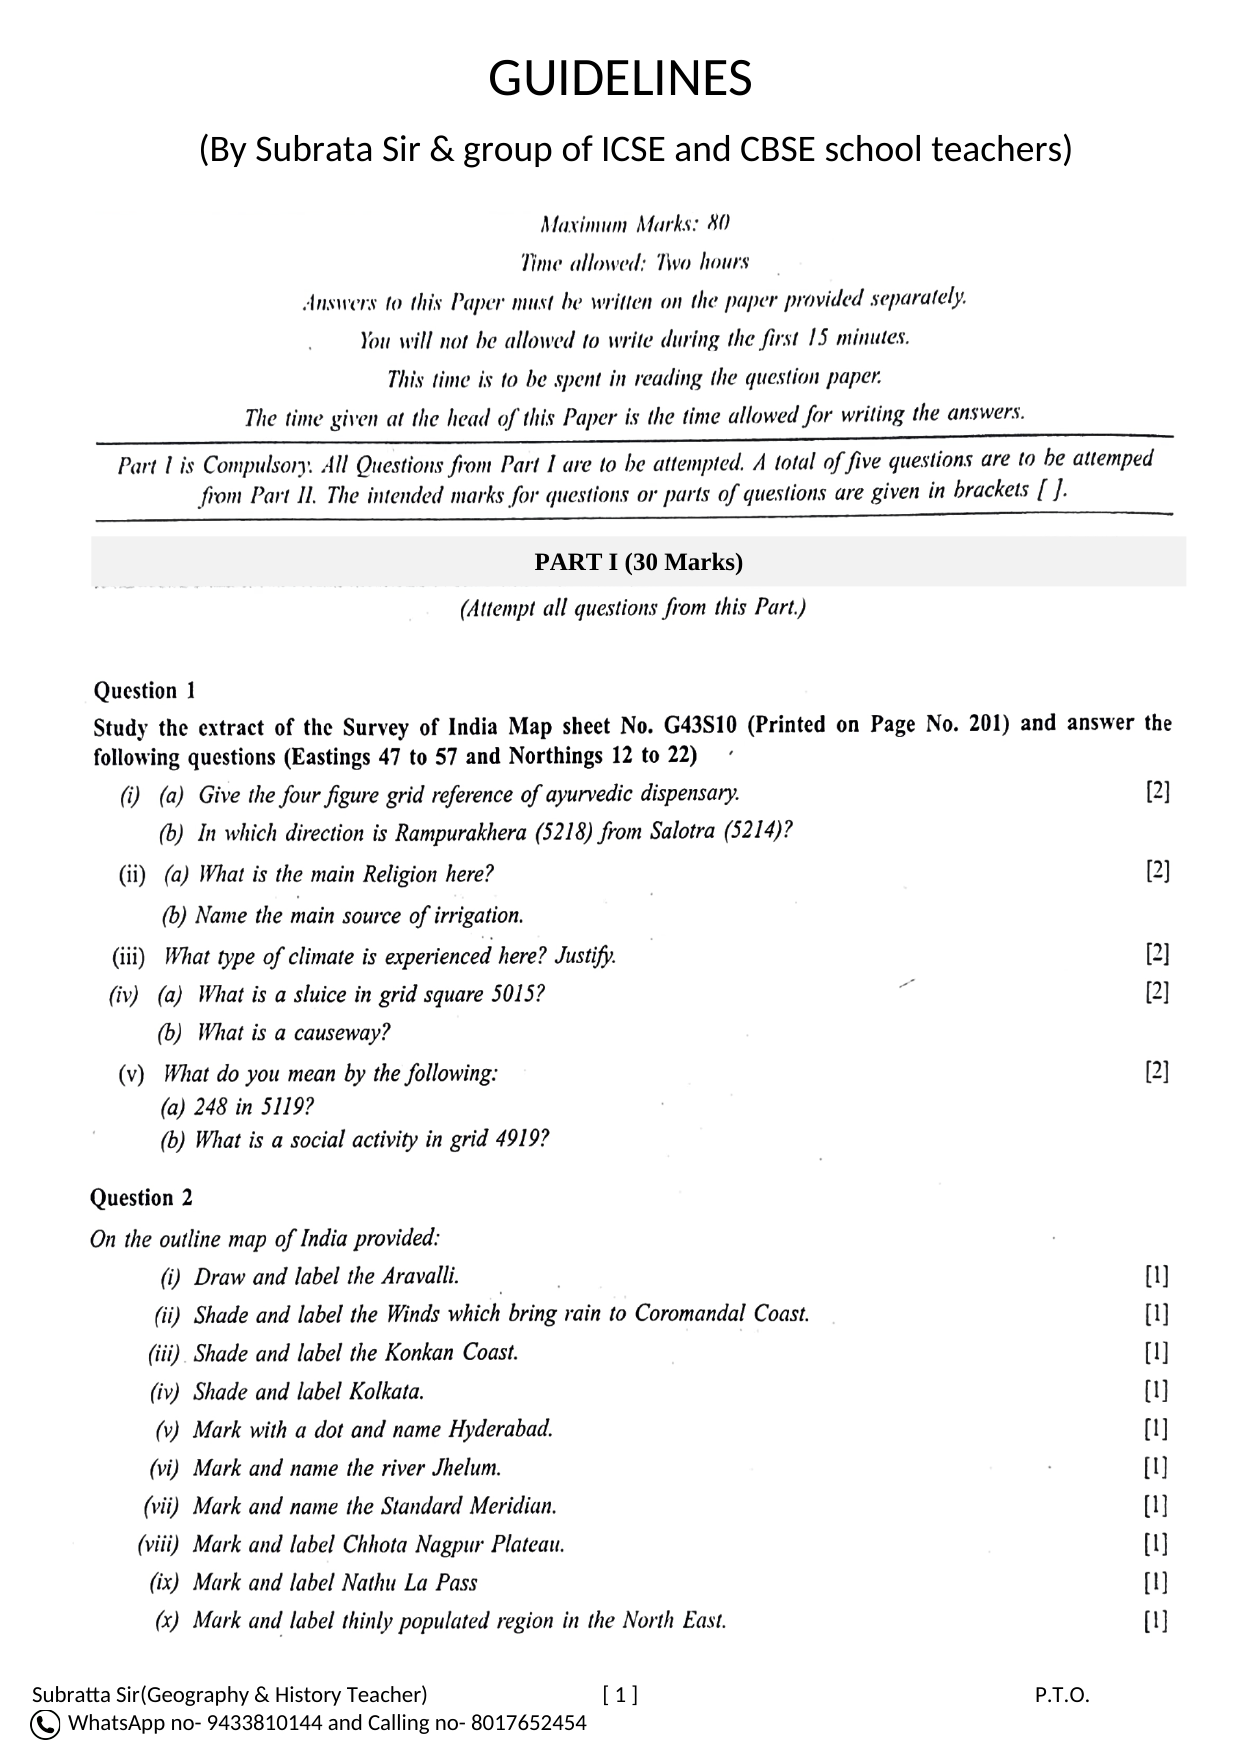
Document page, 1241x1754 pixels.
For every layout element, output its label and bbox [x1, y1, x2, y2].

picture [30, 1710, 61, 1740]
picture [72, 207, 1175, 1638]
